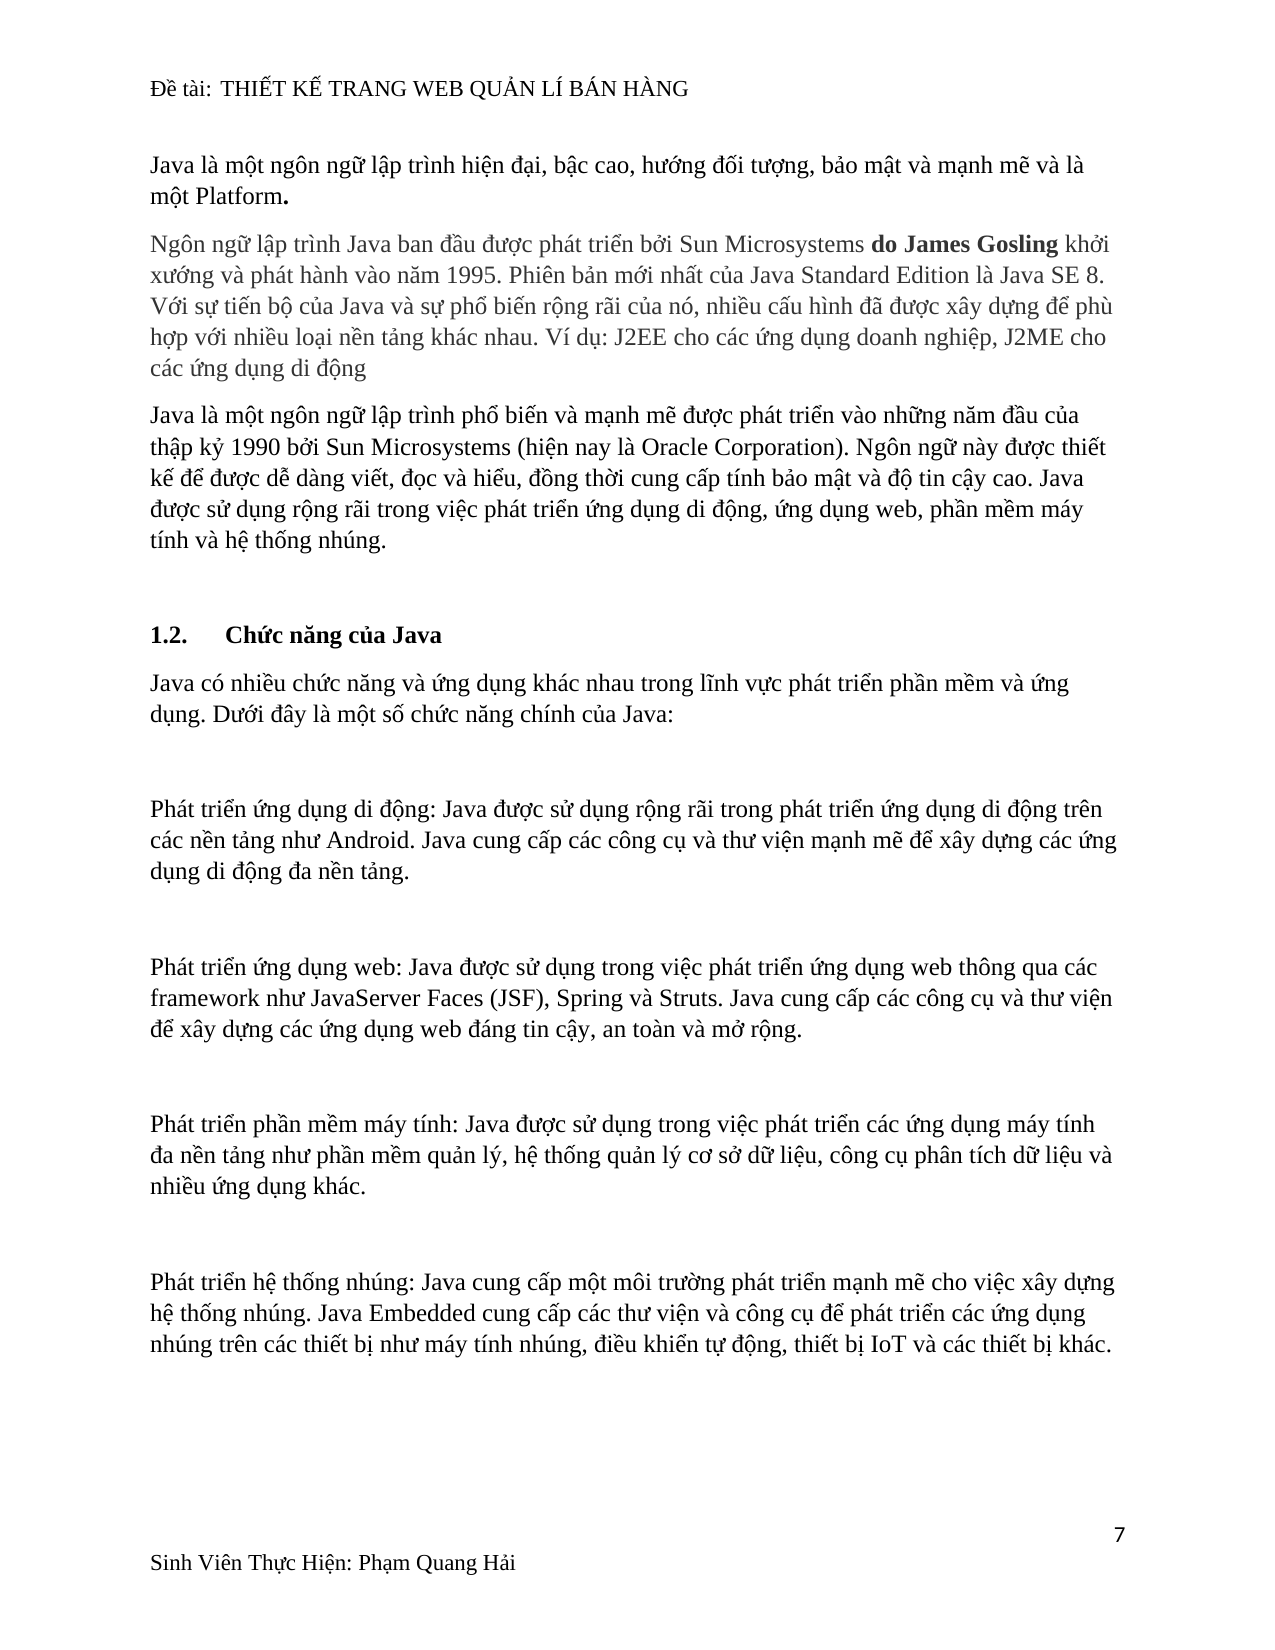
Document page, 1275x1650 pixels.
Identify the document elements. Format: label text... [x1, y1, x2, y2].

text Phát triển hệ thống nhúng: Java cung cấp một môi trường phát triển mạnh mẽ cho việc xây dựng hệ thống nhúng. Java Embedded cung cấp các thư viện và công cụ để phát triển các ứng dụng nhúng trên các thiết bị như máy tính nhúng, điều khiển tự động, thiết bị IoT và các thiết bị khác. [150, 1267, 1125, 1358]
text Phát triển ứng dụng web: Java được sử dụng trong việc phát triển ứng dụng web thông qua các framework như JavaServer Faces (JSF), Spring và Struts. Java cung cấp các công cụ và thư viện để xây dựng các ứng dụng web đáng tin cậy, an toàn và mở rộng. [150, 952, 1125, 1043]
text Phát triển phần mềm máy tính: Java được sử dụng trong việc phát triển các ứng dụng máy tính đa nền tảng như phần mềm quản lý, hệ thống quản lý cơ sở dữ liệu, công cụ phân tích dữ liệu và nhiều ứng dụng khác. [150, 1109, 1125, 1200]
text Java có nhiều chức năng và ứng dụng khác nhau trong lĩnh vực phát triển phần mềm và ứng dụng. Dưới đây là một số chức năng chính của Java: [150, 668, 1125, 728]
text Java là một ngôn ngữ lập trình hiện đại, bậc cao, hướng đối tượng, bảo mật và mạnh mẽ và là một Platform. [150, 150, 1125, 210]
text Ngôn ngữ lập trình Java ban đầu được phát triển bởi Sun Microsystems do James Gosling khởi xướng và phát hành vào năm 1995. Phiên bản mới nhất của Java Standard Edition là Java SE 8. Với sự tiến bộ của Java và sự phổ biến rộng rãi của nó, nhiều cấu hình đã được xây dựng để phù hợp với nhiều loại nền tảng khác nhau. Ví dụ: J2EE cho các ứng dụng doanh nghiệp, J2ME cho các ứng dụng di động [150, 229, 1125, 382]
text Phát triển ứng dụng di động: Java được sử dụng rộng rãi trong phát triển ứng dụng di động trên các nền tảng như Android. Java cung cấp các công cụ và thư viện mạnh mẽ để xây dựng các ứng dụng di động đa nền tảng. [150, 794, 1125, 885]
list Chức năng của Java [150, 620, 1125, 649]
text Java là một ngôn ngữ lập trình phổ biến và mạnh mẽ được phát triển vào những năm đầu của thập kỷ 1990 bởi Sun Microsystems (hiện nay là Oracle Corporation). Ngôn ngữ này được thiết kế để được dễ dàng viết, đọc và hiểu, đồng thời cung cấp tính bảo mật và độ tin cậy cao. Java được sử dụng rộng rãi trong việc phát triển ứng dụng di động, ứng dụng web, phần mềm máy tính và hệ thống nhúng. [150, 401, 1125, 553]
